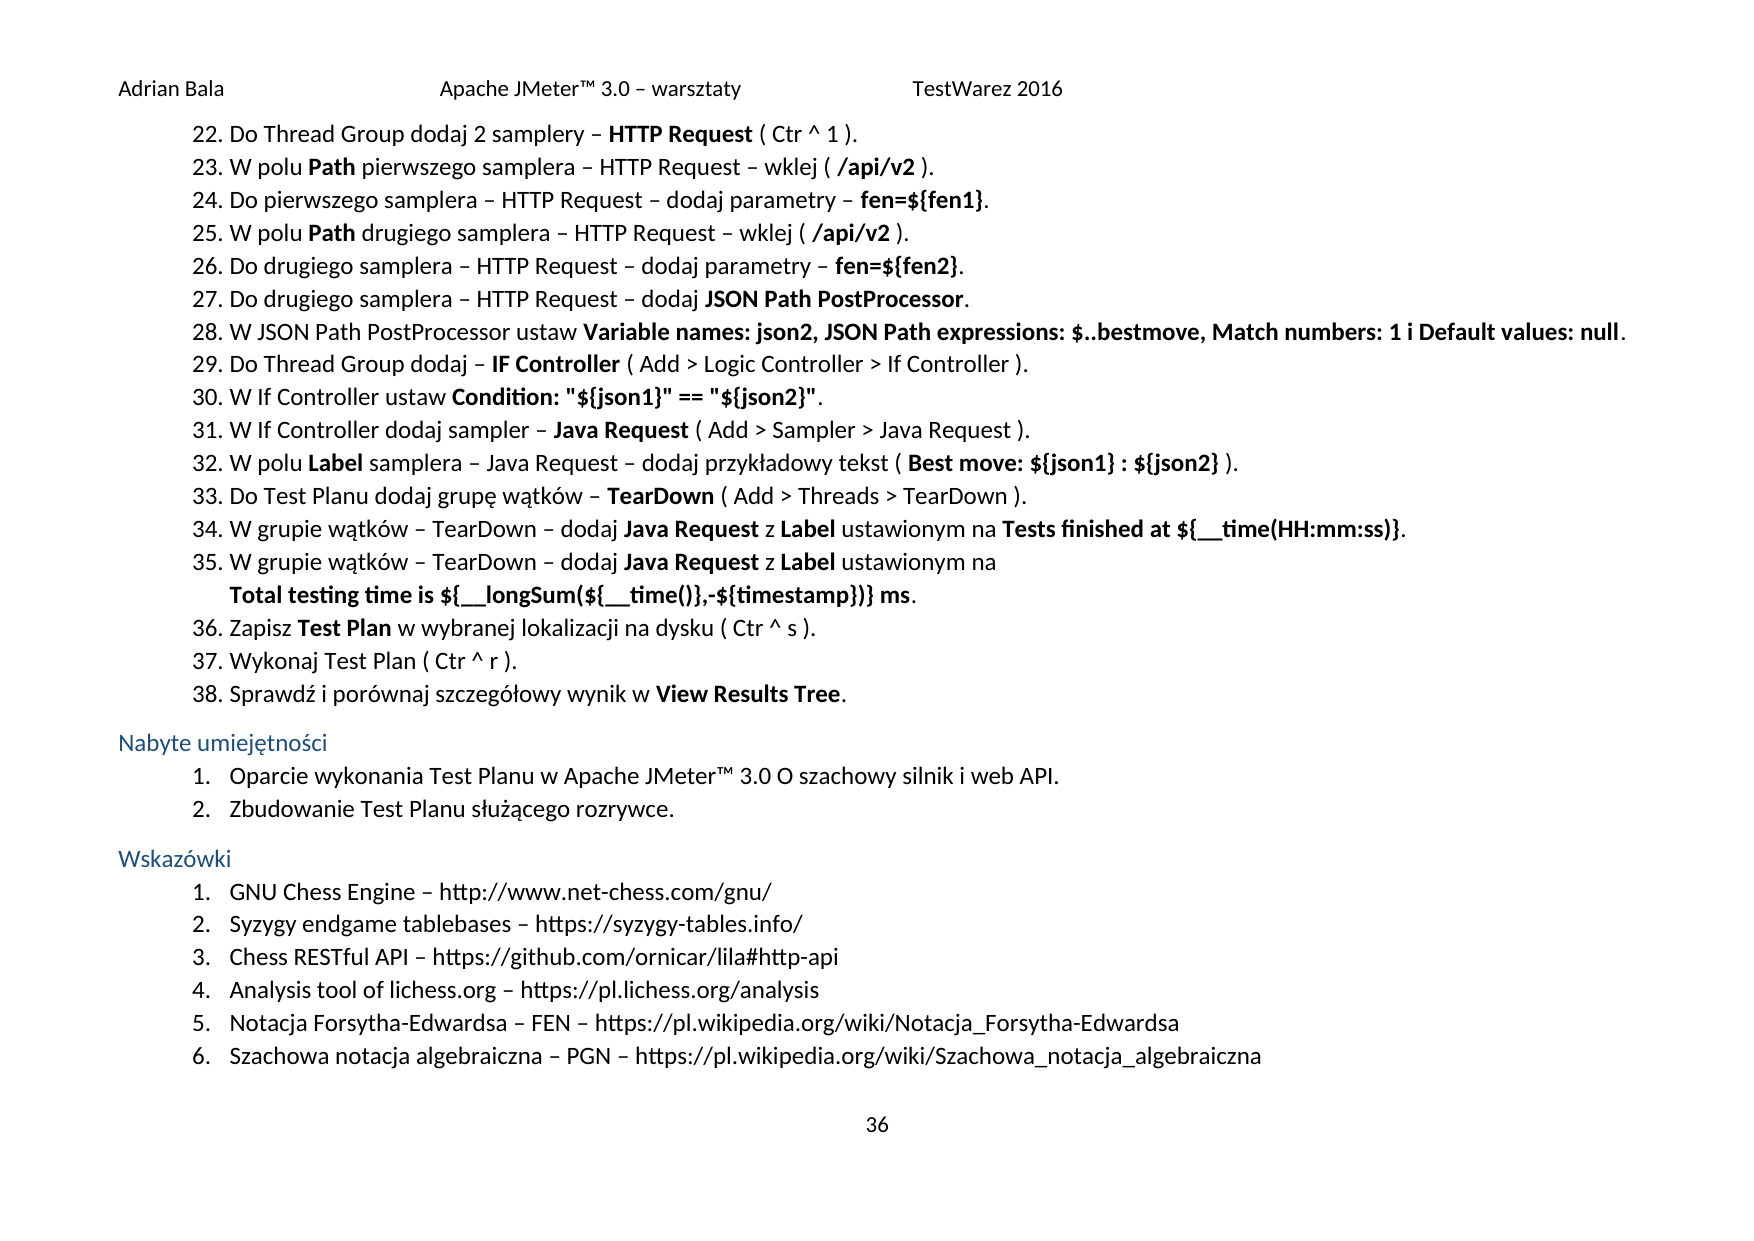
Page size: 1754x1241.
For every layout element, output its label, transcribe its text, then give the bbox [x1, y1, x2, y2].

list GNU Chess Engine – http://www.net-chess.com/gnu/ [192, 876, 1636, 906]
list W polu Path drugiego samplera – HTTP Request – wklej ( /api/v2 ). [192, 217, 1636, 247]
list Chess RESTful API – https://github.com/ornicar/lila#http-api [192, 941, 1636, 972]
list Do Thread Group dodaj – IF Controller ( Add > Logic Controller > If Controller ). [192, 348, 1636, 379]
list Oparcie wykonania Test Planu w Apache JMeter™ 3.0 O szachowy silnik i web API. [192, 760, 1636, 791]
list W polu Path pierwszego samplera – HTTP Request – wklej ( /api/v2 ). [192, 151, 1636, 182]
list Analysis tool of lichess.org – https://pl.lichess.org/analysis [192, 974, 1636, 1005]
list Do Test Planu dodaj grupę wątków – TearDown ( Add > Threads > TearDown ). [192, 480, 1636, 511]
list Szachowa notacja algebraiczna – PGN – https://pl.wikipedia.org/wiki/Szachowa_notacja_algebraiczna [192, 1040, 1636, 1071]
subtitle Nabyte umiejętności [118, 727, 1636, 758]
list W polu Label samplera – Java Request – dodaj przykładowy tekst ( Best move: ${json1} : ${json2} ). [192, 447, 1636, 478]
list W grupie wątków – TearDown – dodaj Java Request z Label ustawionym na [192, 546, 1636, 577]
list W grupie wątków – TearDown – dodaj Java Request z Label ustawionym na Tests finished at ${__time(HH:mm:ss)}. [192, 513, 1636, 544]
list Do drugiego samplera – HTTP Request – dodaj JSON Path PostProcessor. [192, 283, 1636, 313]
list Do Thread Group dodaj 2 samplery – HTTP Request ( Ctr ^ 1 ). [192, 118, 1636, 149]
list Wykonaj Test Plan ( Ctr ^ r ). [192, 645, 1636, 675]
list Do drugiego samplera – HTTP Request – dodaj parametry – fen=${fen2}. [192, 250, 1636, 280]
list Notacja Forsytha-Edwardsa – FEN – https://pl.wikipedia.org/wiki/Notacja_Forsytha-Edwardsa [192, 1007, 1636, 1038]
list W If Controller dodaj sampler – Java Request ( Add > Sampler > Java Request ). [192, 414, 1636, 445]
subtitle Wskazówki [118, 843, 1636, 873]
list W JSON Path PostProcessor ustaw Variable names: json2, JSON Path expressions: $..bestmove, Match numbers: 1 i Default values: null. [192, 316, 1636, 346]
list Do pierwszego samplera – HTTP Request – dodaj parametry – fen=${fen1}. [192, 184, 1636, 214]
list Zapisz Test Plan w wybranej lokalizacji na dysku ( Ctr ^ s ). [192, 612, 1636, 642]
list Total testing time is ${__longSum(${__time()},-${timestamp})} ms. [229, 579, 1636, 609]
list W If Controller ustaw Condition: "${json1}" == "${json2}". [192, 381, 1636, 412]
list Zbudowanie Test Planu służącego rozrywce. [192, 793, 1636, 824]
list Sprawdź i porównaj szczegółowy wynik w View Results Tree. [192, 678, 1636, 708]
list Syzygy endgame tablebases – https://syzygy-tables.info/ [192, 908, 1636, 939]
